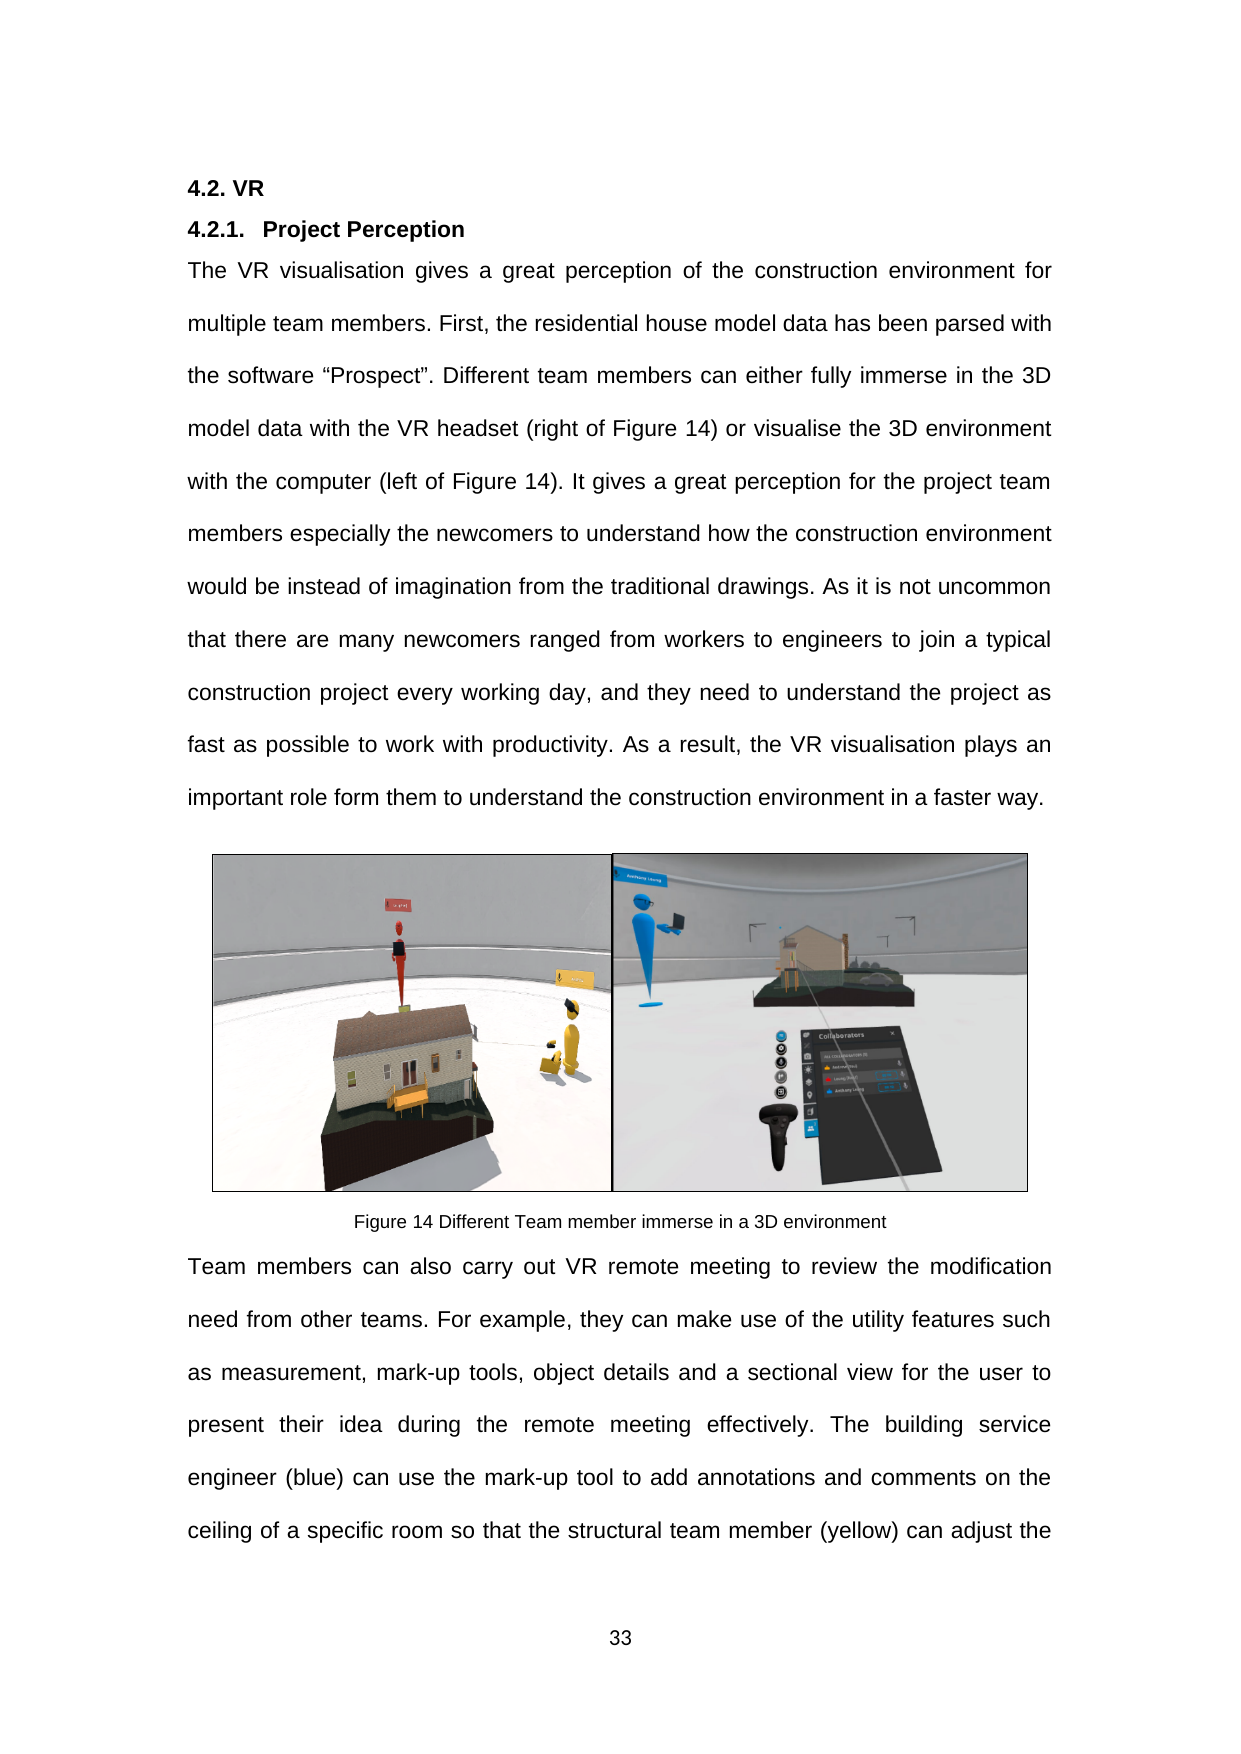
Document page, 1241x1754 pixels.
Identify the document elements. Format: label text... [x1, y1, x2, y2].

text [187, 1253, 1053, 1543]
picture [613, 854, 1027, 1191]
subtitle VR [187, 175, 1053, 201]
subtitle Project Perception [187, 216, 1053, 242]
text Figure 14 Different Team member immerse in a 3D environment [187, 1211, 1053, 1232]
picture [213, 855, 611, 1191]
text The VR visualisation gives a great perception of the construction environment for multiple team members. First, the residential house model data has been parsed with the software “Prospect”. Different team members can either fully immerse in the 3D model data with the VR headset (right of Figure 14) or visualise the 3D environment with the computer (left of Figure 14). It gives a great perception for the project team members especially the newcomers to understand how the construction environment would be instead of imagination from the traditional drawings. As it is not uncommon that there are many newcomers ranged from workers to engineers to join a typical construction project every working day, and they need to understand the project as fast as possible to work with productivity. As a result, the VR visualisation plays an important role form them to understand the construction environment in a faster way. [187, 257, 1053, 810]
